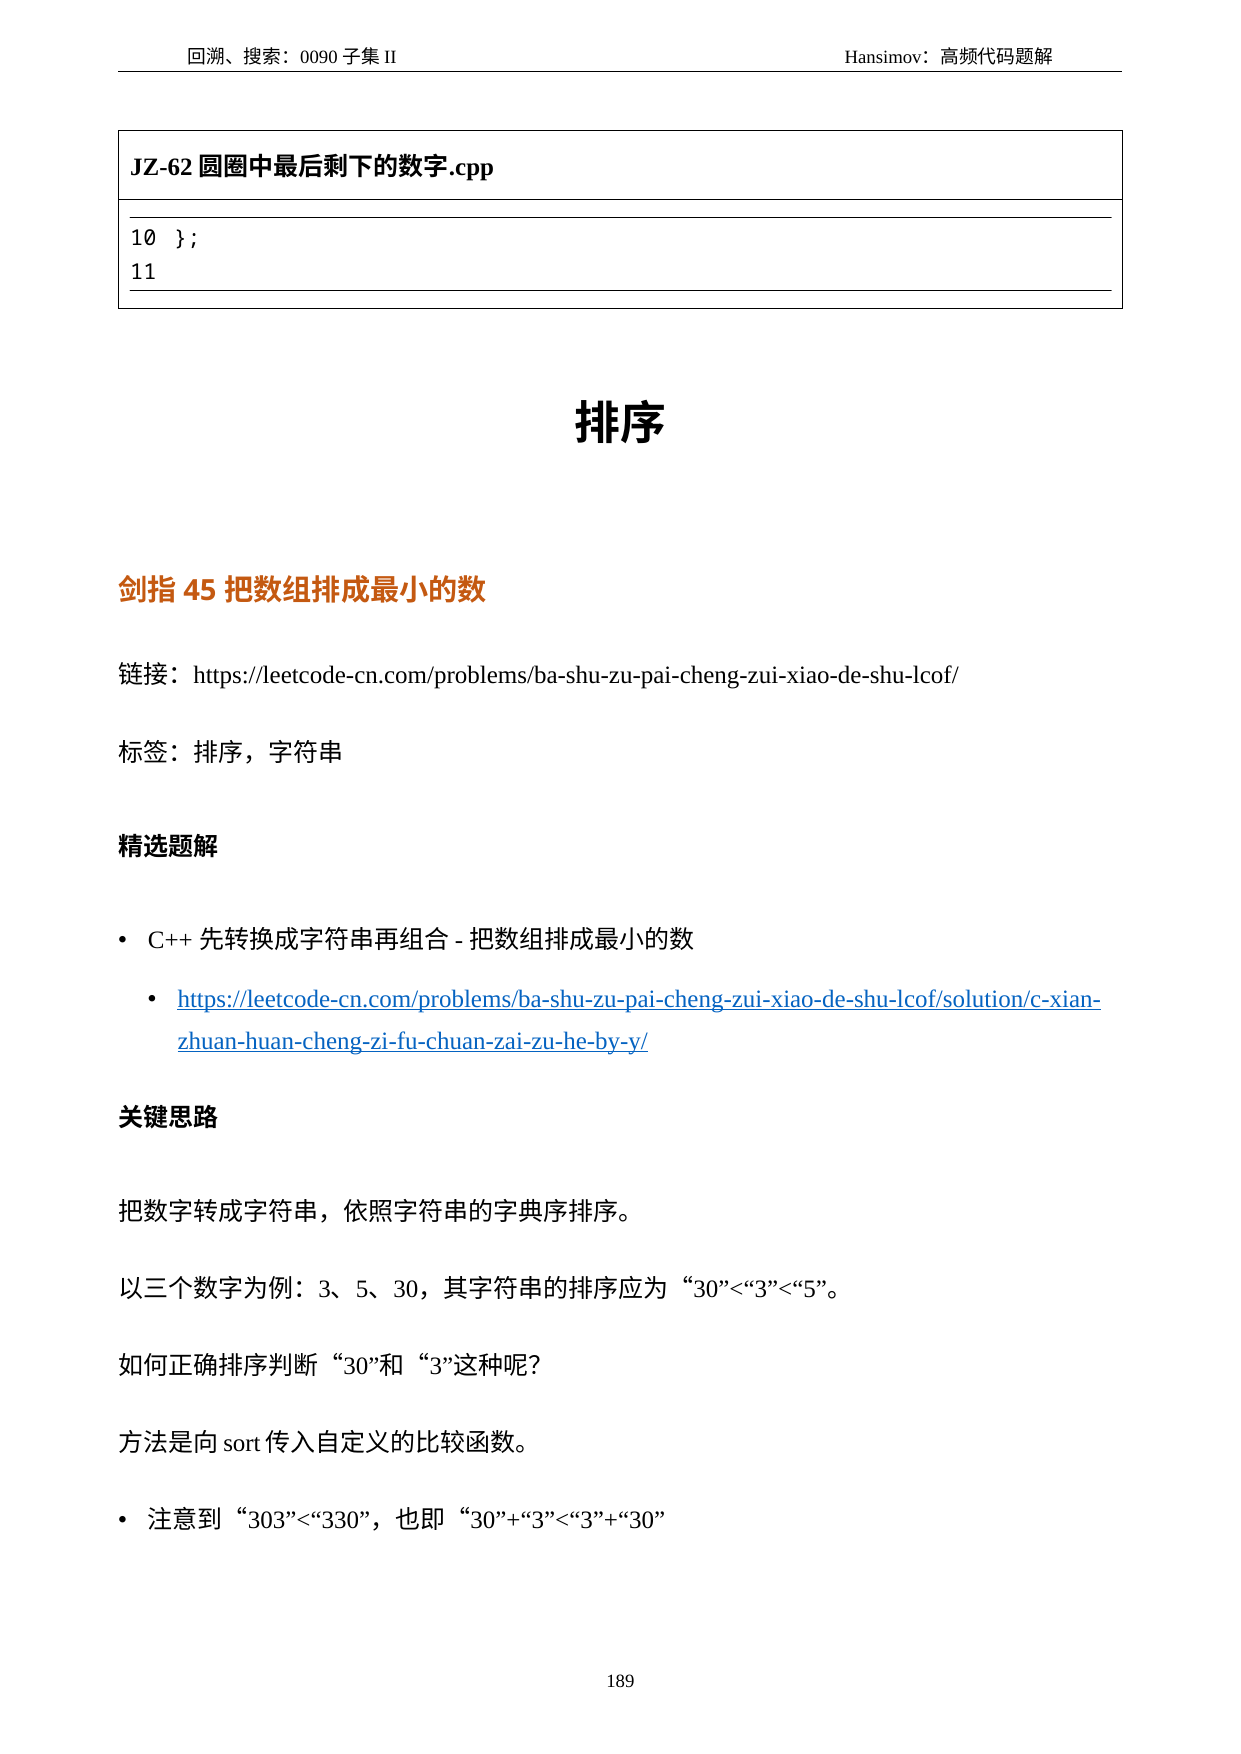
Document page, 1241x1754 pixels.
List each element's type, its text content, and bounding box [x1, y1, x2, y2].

subtitle 精选题解 [118, 810, 1097, 878]
list 如何正确排序判断“30”和“3”这种呢？ [118, 1329, 1122, 1397]
subtitle 剑指 45 把数组排成最小的数 [118, 554, 1097, 622]
subtitle 关键思路 [118, 1082, 1097, 1149]
text 链接：https://leetcode-cn.com/problems/ba-shu-zu-pai-cheng-zui-xiao-de-shu-lcof/ [118, 639, 1122, 707]
text https://leetcode-cn.com/problems/ba-shu-zu-pai-cheng-zui-xiao-de-shu-lcof/solution/c-xian-zhuan-huan-cheng-zi-fu-chuan-zai-zu-he-by-y/ [148, 981, 1122, 1057]
list 方法是向sort传入自定义的比较函数。 [118, 1406, 1122, 1474]
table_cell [119, 200, 1122, 308]
text 注意到“303”<“330”，也即“30”+“3”<“3”+“30” [118, 1483, 1122, 1551]
text 标签：排序，字符串 [118, 716, 1122, 784]
text C++ 先转换成字符串再组合 - 把数组排成最小的数 [118, 904, 1122, 972]
text 把数字转成字符串，依照字符串的字典序排序。 [118, 1176, 1122, 1243]
subtitle 排序 [118, 386, 1122, 453]
table_header JZ-62 圆圈中最后剩下的数字.cpp [119, 131, 1122, 199]
text 以三个数字为例：3、5、30，其字符串的排序应为“30”<“3”<“5”。 [118, 1252, 1122, 1320]
